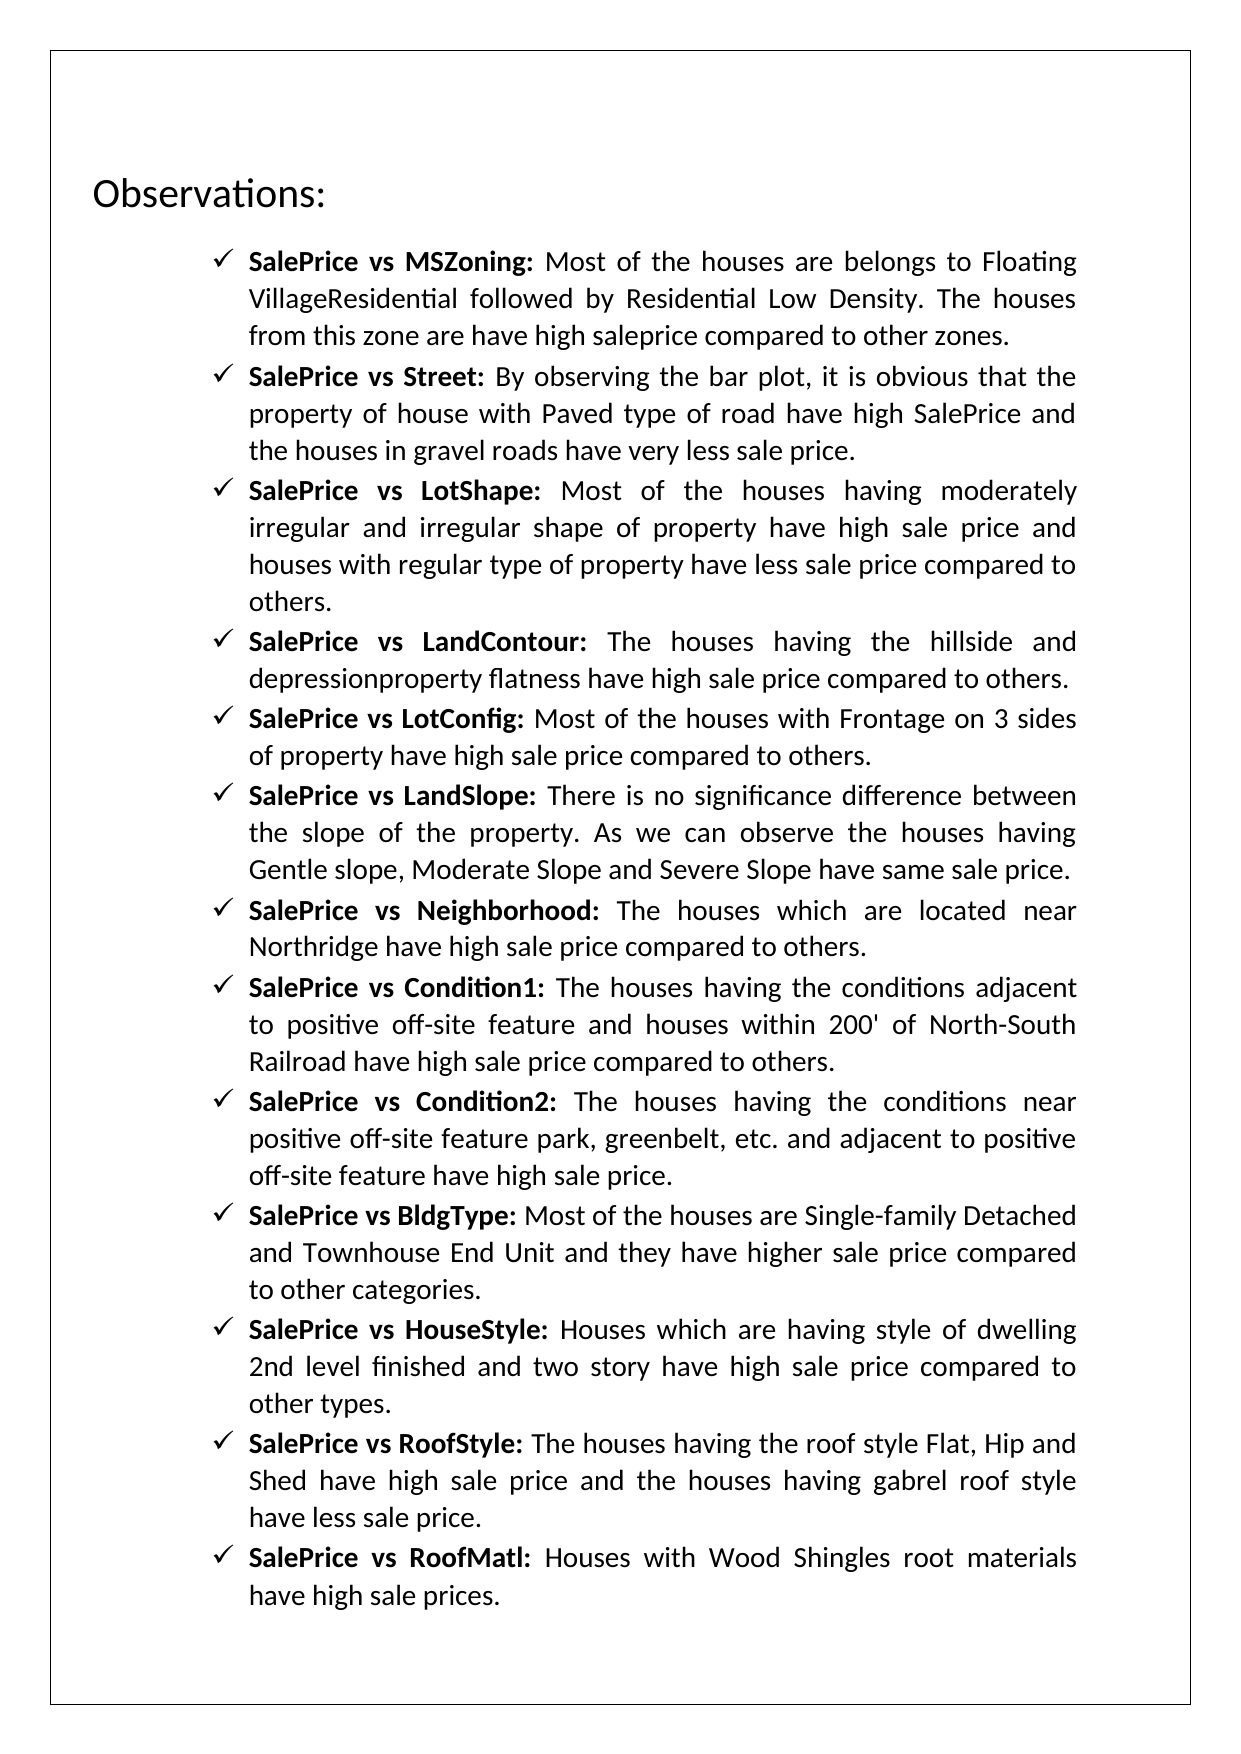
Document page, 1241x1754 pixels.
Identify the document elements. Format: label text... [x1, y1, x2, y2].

list SalePrice vs Street: By observing the bar plot, it is obvious that the property of house with Paved type of road have high SalePrice and the houses in gravel roads have very less sale price. [211, 358, 1078, 467]
list SalePrice vs LandSlope: There is no significance difference between the slope of the property. As we can observe the houses having Gentle slope, Moderate Slope and Severe Slope have same sale price. [211, 777, 1078, 887]
list SalePrice vs BldgType: Most of the houses are Single-family Detached and Townhouse End Unit and they have higher sale price compared to other categories. [211, 1197, 1078, 1307]
list SalePrice vs LandContour: The houses having the hillside and depressionproperty flatness have high sale price compared to others. [211, 623, 1078, 696]
list SalePrice vs LotShape: Most of the houses having moderately irregular and irregular shape of property have high sale price and houses with regular type of property have less sale price compared to others. [211, 472, 1078, 618]
list SalePrice vs LotConfig: Most of the houses with Frontage on 3 sides of property have high sale price compared to others. [211, 700, 1078, 773]
text Observations: [92, 167, 1183, 218]
list SalePrice vs RoofStyle: The houses having the roof style Flat, Hip and Shed have high sale price and the houses having gabrel roof style have less sale price. [211, 1425, 1078, 1535]
list SalePrice vs HouseStyle: Houses which are having style of dwelling 2nd level finished and two story have high sale price compared to other types. [211, 1311, 1078, 1421]
list SalePrice vs MSZoning: Most of the houses are belongs to Floating VillageResidential followed by Residential Low Density. The houses from this zone are have high saleprice compared to other zones. [211, 243, 1078, 353]
list SalePrice vs Neighborhood: The houses which are located near Northridge have high sale price compared to others. [211, 892, 1078, 964]
list SalePrice vs Condition1: The houses having the conditions adjacent to positive off-site feature and houses within 200' of North-South Railroad have high sale price compared to others. [211, 969, 1078, 1078]
list SalePrice vs RoofMatl: Houses with Wood Shingles root materials have high sale prices. [211, 1539, 1078, 1612]
list SalePrice vs Condition2: The houses having the conditions near positive off-site feature park, greenbelt, etc. and adjacent to positive off-site feature have high sale price. [211, 1083, 1078, 1192]
